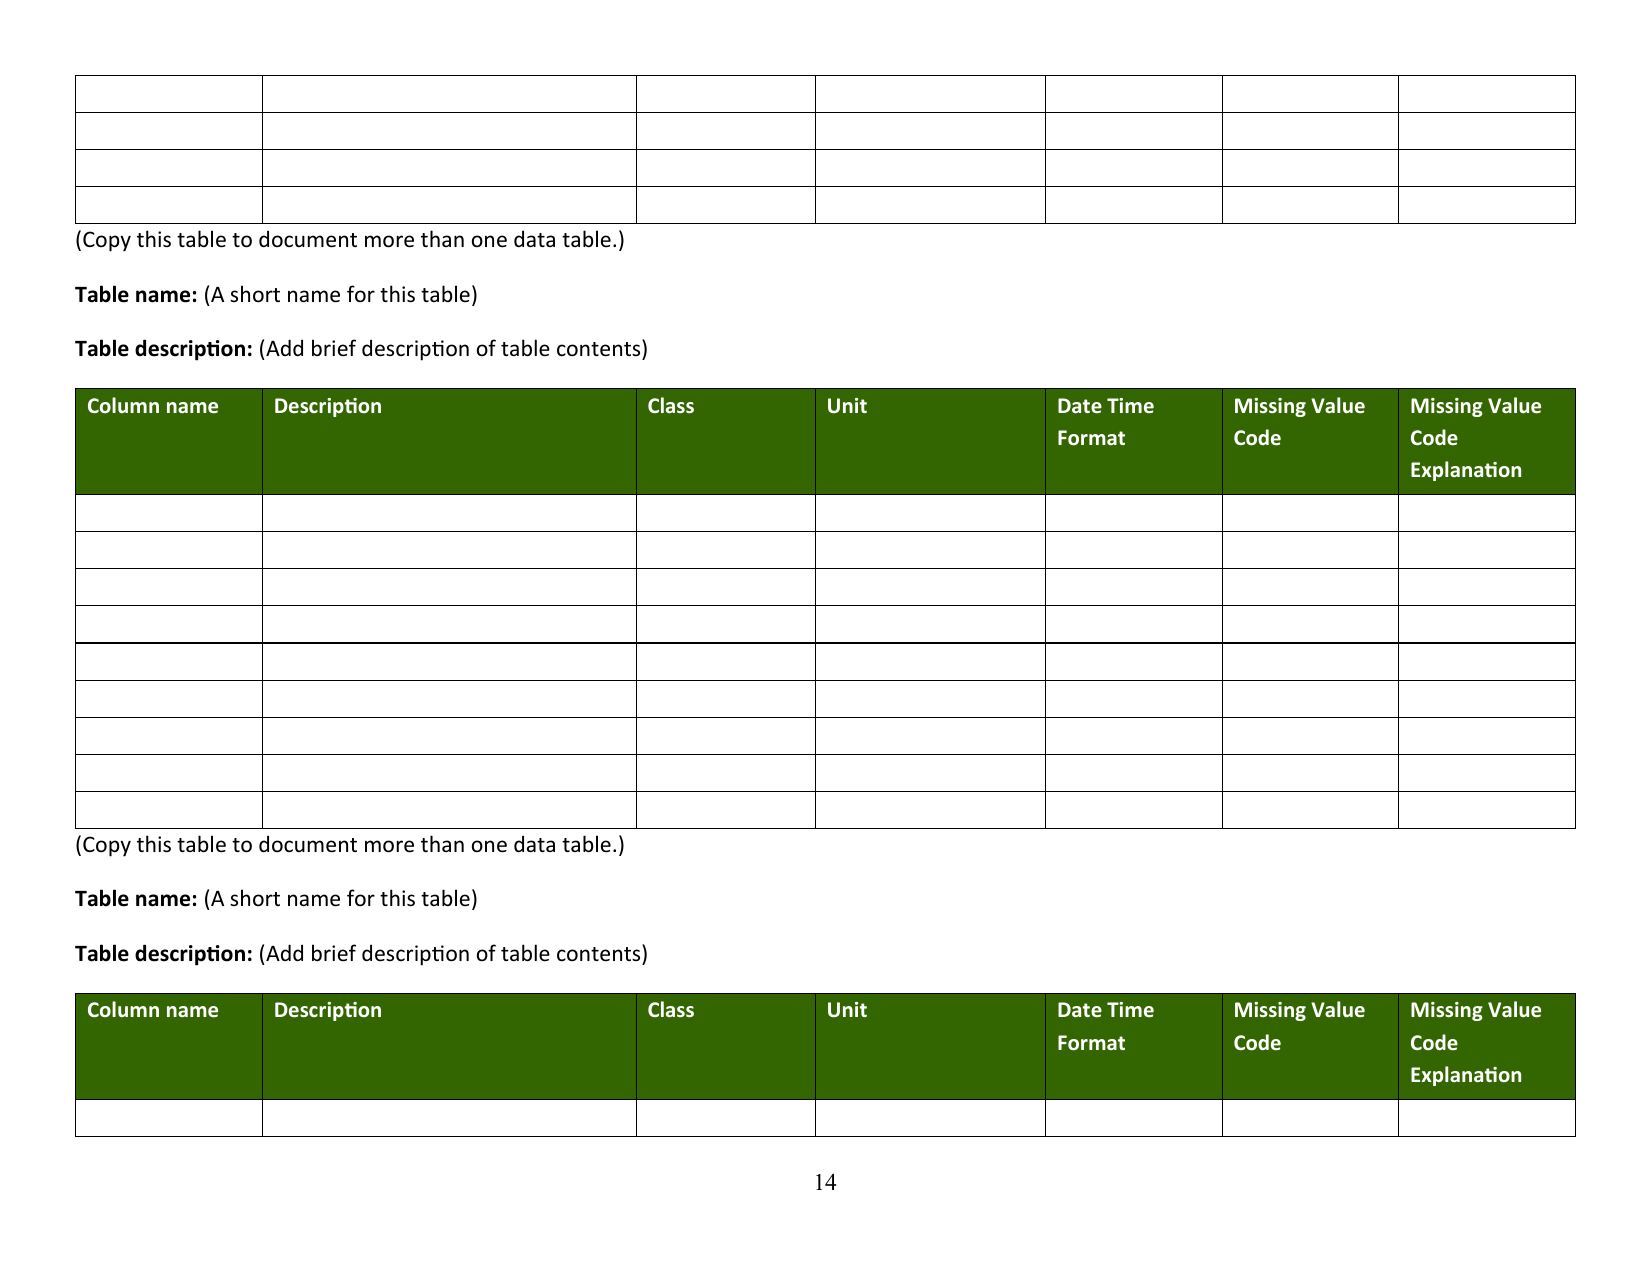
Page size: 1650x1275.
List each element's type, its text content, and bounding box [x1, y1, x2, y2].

table_cell [263, 681, 636, 717]
table_cell [816, 76, 1045, 112]
table_cell [263, 113, 636, 149]
table_cell [1223, 681, 1398, 717]
table_cell [816, 532, 1045, 568]
table_header Missing Value Code [1223, 389, 1398, 494]
table_cell [1046, 569, 1222, 605]
table_header Column name [76, 994, 262, 1099]
table_cell [637, 644, 815, 679]
table_header Date Time Format [1046, 389, 1222, 494]
table_header Column name [76, 389, 262, 494]
table_cell [816, 187, 1045, 223]
table_cell [76, 792, 262, 828]
table_cell [1223, 495, 1398, 531]
table_cell [1223, 113, 1398, 149]
table_cell [816, 1100, 1045, 1136]
table_cell [1399, 718, 1575, 754]
table_cell [1399, 606, 1575, 642]
table_cell [1399, 495, 1575, 531]
text Table name: (A short name for this table) [75, 279, 1575, 308]
table_cell [76, 495, 262, 531]
table_header Unit [816, 994, 1045, 1099]
table_cell [1046, 187, 1222, 223]
table_cell [1046, 681, 1222, 717]
table_cell [76, 150, 262, 186]
table_cell [76, 755, 262, 791]
table_cell [1399, 755, 1575, 791]
table_cell [1399, 187, 1575, 223]
table_header Missing Value Code Explanation [1399, 389, 1575, 494]
table_cell [816, 681, 1045, 717]
table_cell [76, 76, 262, 112]
table_cell [816, 150, 1045, 186]
table_cell [1046, 606, 1222, 642]
table_cell [1046, 76, 1222, 112]
text (Copy this table to document more than one data table.) [75, 224, 1575, 254]
table_cell [1399, 681, 1575, 717]
table_cell [816, 606, 1045, 642]
table_cell [76, 644, 262, 679]
table_cell [1223, 76, 1398, 112]
table_cell [1223, 1100, 1398, 1136]
table_cell [1223, 150, 1398, 186]
table_cell [1399, 569, 1575, 605]
table_header Missing Value Code Explanation [1399, 994, 1575, 1099]
table_cell [1046, 495, 1222, 531]
text Table name: (A short name for this table) [75, 883, 1575, 913]
table_cell [1046, 718, 1222, 754]
table_cell [1223, 755, 1398, 791]
table_cell [76, 606, 262, 642]
table_cell [816, 718, 1045, 754]
table_cell [637, 606, 815, 642]
table_cell [637, 681, 815, 717]
table_cell [1399, 532, 1575, 568]
table_cell [1046, 792, 1222, 828]
table_cell [263, 76, 636, 112]
table_cell [637, 718, 815, 754]
table_header Date Time Format [1046, 994, 1222, 1099]
table_cell [637, 150, 815, 186]
table_cell [637, 187, 815, 223]
table_header Unit [816, 389, 1045, 494]
table_cell [1046, 113, 1222, 149]
table_cell [76, 718, 262, 754]
table_cell [76, 187, 262, 223]
table_header Description [263, 389, 636, 494]
table_cell [816, 113, 1045, 149]
table_cell [263, 792, 636, 828]
table_cell [1399, 1100, 1575, 1136]
table_header Missing Value Code [1223, 994, 1398, 1099]
table_cell [1399, 644, 1575, 679]
table_header Class [637, 389, 815, 494]
table_cell [263, 150, 636, 186]
table_cell [263, 569, 636, 605]
table_cell [1046, 644, 1222, 679]
table_cell [1223, 718, 1398, 754]
table_cell [1046, 532, 1222, 568]
table_cell [1223, 792, 1398, 828]
table_cell [263, 755, 636, 791]
table_cell [263, 718, 636, 754]
table_cell [1223, 187, 1398, 223]
table_cell [76, 681, 262, 717]
table_cell [1399, 150, 1575, 186]
table_cell [263, 495, 636, 531]
table_cell [637, 1100, 815, 1136]
table_header Class [637, 994, 815, 1099]
table_cell [637, 755, 815, 791]
table_cell [637, 76, 815, 112]
table_cell [1223, 532, 1398, 568]
table_cell [816, 569, 1045, 605]
table_cell [1399, 792, 1575, 828]
table_cell [263, 187, 636, 223]
table_cell [1399, 76, 1575, 112]
table_cell [637, 792, 815, 828]
table_cell [637, 532, 815, 568]
text Table description: (Add brief description of table contents) [75, 938, 1575, 967]
table_cell [637, 495, 815, 531]
table_cell [263, 606, 636, 642]
table_cell [263, 644, 636, 679]
table_cell [816, 495, 1045, 531]
table_cell [76, 113, 262, 149]
table_cell [1223, 606, 1398, 642]
table_cell [637, 113, 815, 149]
table_cell [263, 1100, 636, 1136]
table_cell [816, 644, 1045, 679]
table_cell [76, 1100, 262, 1136]
text Table description: (Add brief description of table contents) [75, 333, 1575, 363]
table_cell [1046, 755, 1222, 791]
table_cell [263, 532, 636, 568]
table_cell [637, 569, 815, 605]
table_cell [1223, 569, 1398, 605]
table_header Description [263, 994, 636, 1099]
table_cell [1046, 150, 1222, 186]
table_cell [816, 755, 1045, 791]
text (Copy this table to document more than one data table.) [75, 829, 1575, 858]
table_cell [816, 792, 1045, 828]
table_cell [76, 569, 262, 605]
table_cell [1399, 113, 1575, 149]
table_cell [1223, 644, 1398, 679]
table_cell [76, 532, 262, 568]
table_cell [1046, 1100, 1222, 1136]
